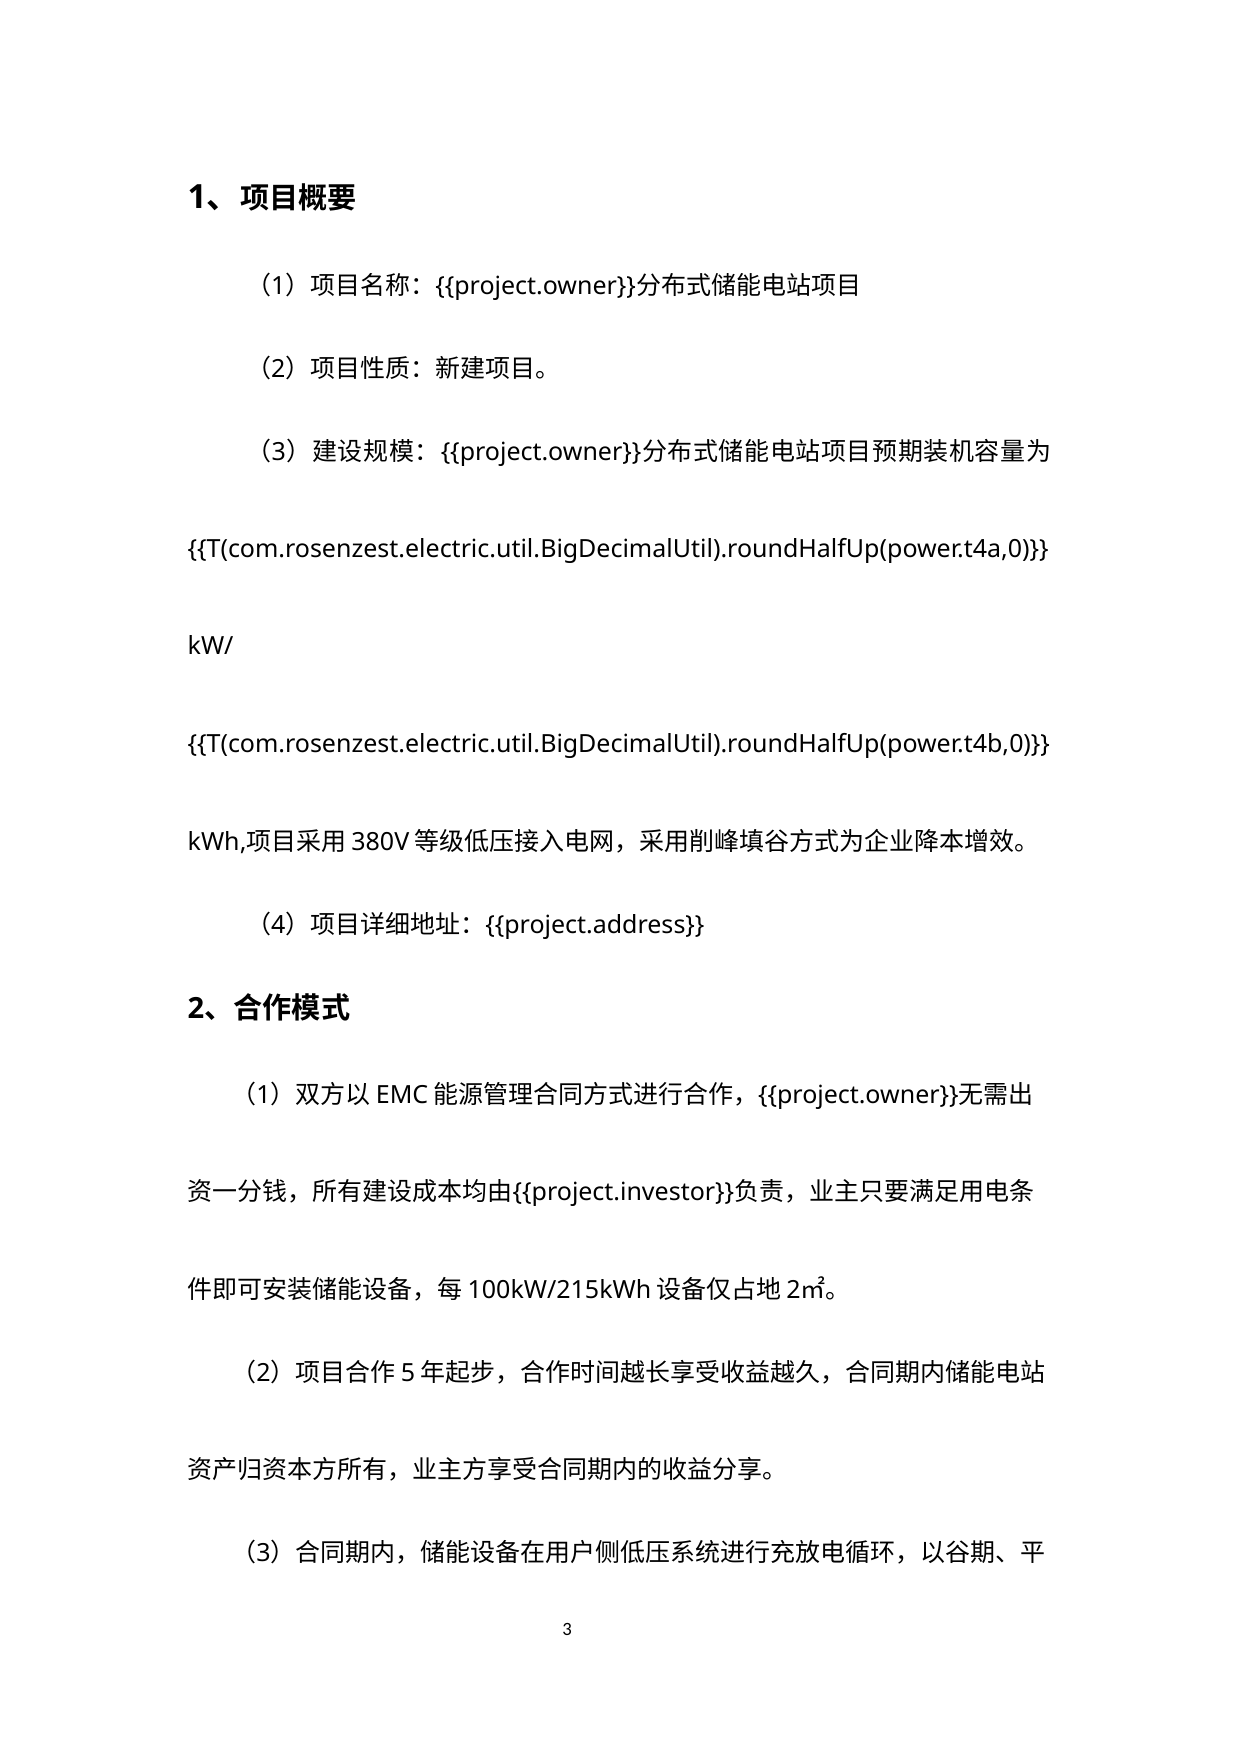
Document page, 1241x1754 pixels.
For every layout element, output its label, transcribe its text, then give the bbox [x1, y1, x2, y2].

list （1）双方以EMC能源管理合同方式进行合作，{{project.owner}}无需出资一分钱，所有建设成本均由{{project.investor}}负责，业主只要满足用电条件即可安装储能设备，每100kW/215kWh设备仅占地2㎡。 [187, 1060, 1053, 1320]
list 1、项目概要 [187, 162, 1053, 227]
text （4）项目详细地址：{{project.address}} [187, 891, 1053, 956]
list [187, 1518, 1053, 1583]
text （3）建设规模：{{project.owner}}分布式储能电站项目预期装机容量为{{T(com.rosenzest.electric.util.BigDecimalUtil).roundHalfUp(power.t4a,0)}}kW/{{T(com.rosenzest.electric.util.BigDecimalUtil).roundHalfUp(power.t4b,0)}}kWh,项目采用380V等级低压接入电网，采用削峰填谷方式为企业降本增效。 [187, 417, 1053, 872]
list （2）项目合作5年起步，合作时间越长享受收益越久，合同期内储能电站资产归资本方所有，业主方享受合同期内的收益分享。 [187, 1338, 1053, 1500]
text （1）项目名称：{{project.owner}}分布式储能电站项目 [187, 251, 1053, 316]
list 2、合作模式 [187, 974, 1053, 1039]
text （2）项目性质：新建项目。 [187, 334, 1053, 399]
